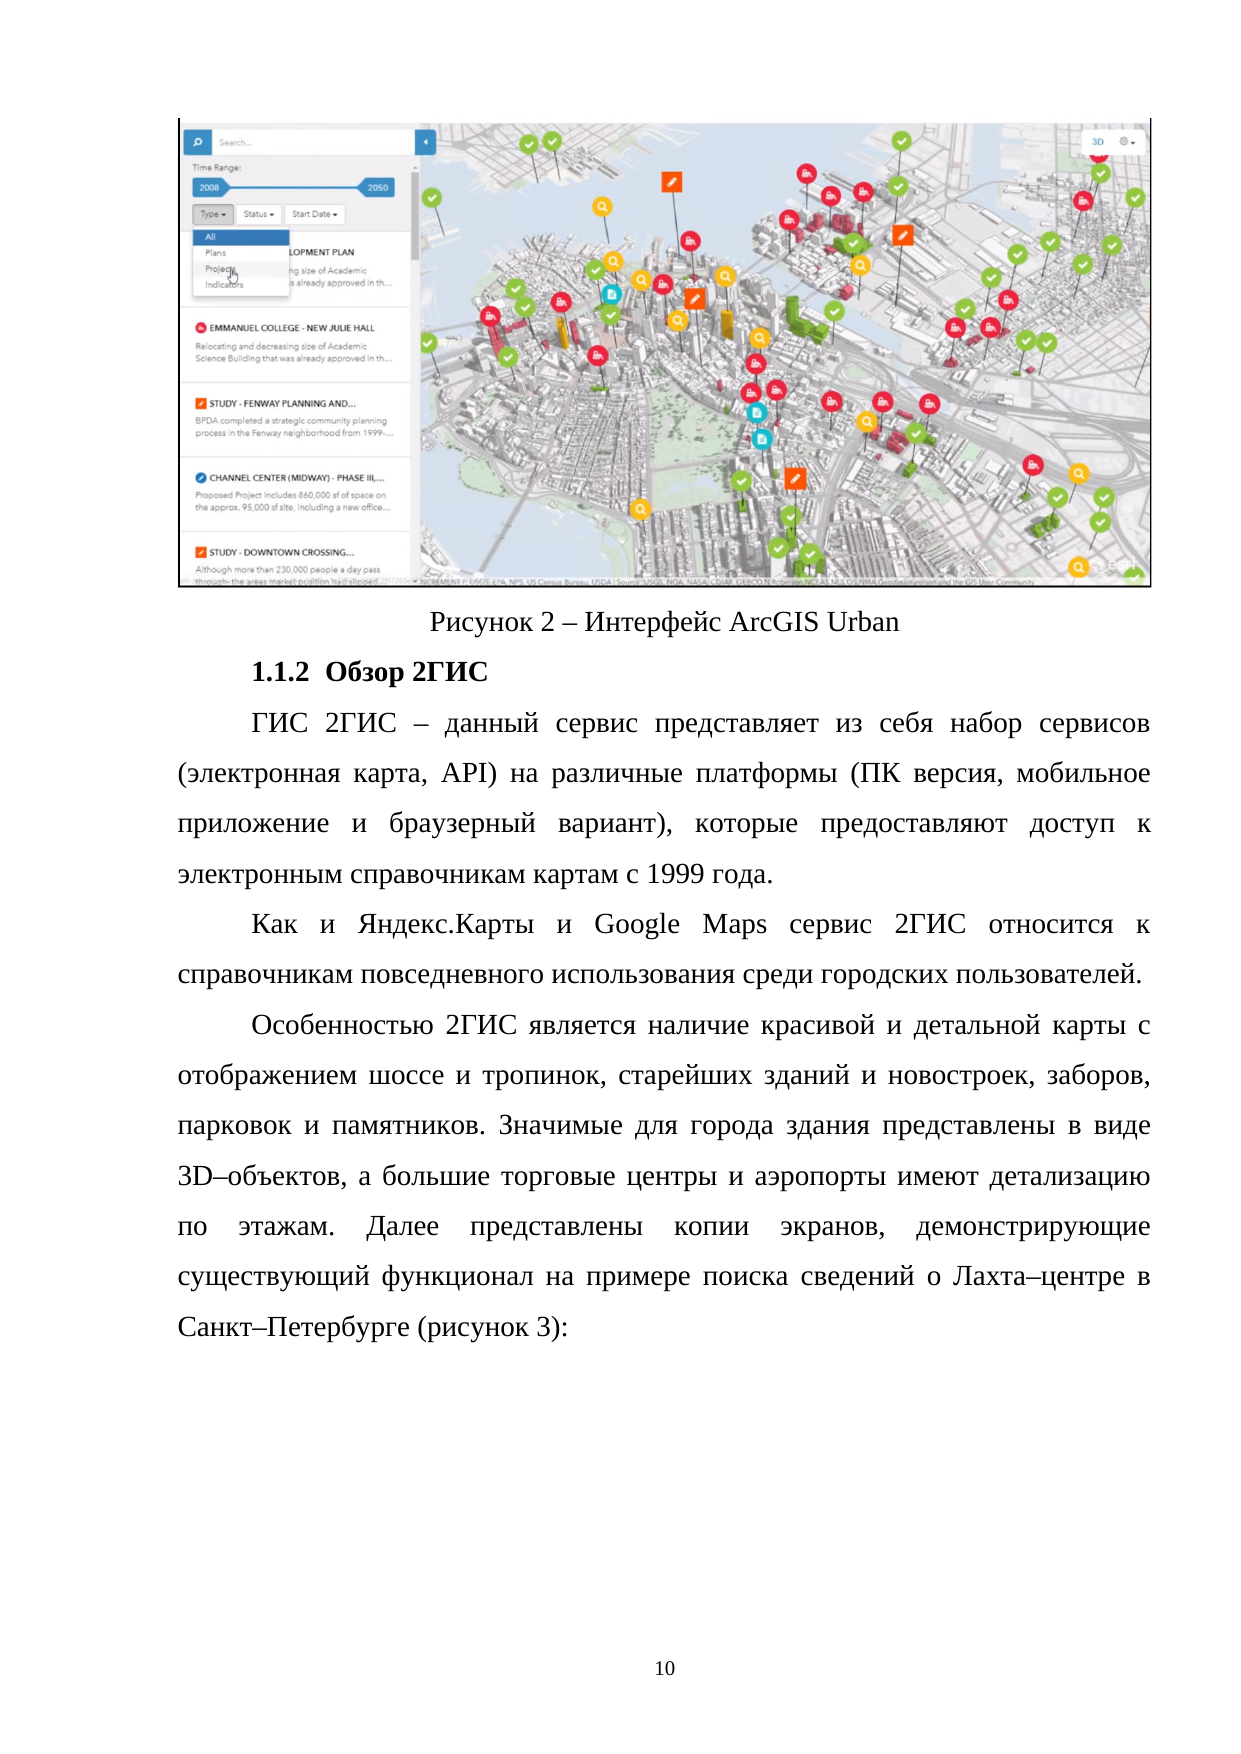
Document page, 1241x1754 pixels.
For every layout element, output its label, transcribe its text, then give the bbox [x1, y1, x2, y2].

text Как и Яндекс.Карты и Google Maps сервис 2ГИС относится к справочникам повседневного использования среди городских пользователей. [177, 906, 1152, 990]
picture [177, 118, 1152, 588]
subtitle Обзор 2ГИС [177, 654, 1152, 688]
text Особенностью 2ГИС является наличие красивой и детальной карты с отображением шоссе и тропинок, старейших зданий и новостроек, заборов, парковок и памятников. Значимые для города здания представлены в виде 3D–объектов, а большие торговые центры и аэропорты имеют детализацию по этажам. Далее представлены копии экранов, демонстрирующие существующий функционал на примере поиска сведений о Лахта–центре в Санкт–Петербурге (рисунок 3): [177, 1007, 1152, 1342]
text ГИС 2ГИС – данный сервис представляет из себя набор сервисов (электронная карта, API) на различные платформы (ПК версия, мобильное приложение и браузерный вариант), которые предоставляют доступ к электронным справочникам картам с 1999 года. [177, 705, 1152, 889]
text Рисунок 2 – Интерфейс ArcGIS Urban [177, 604, 1152, 638]
